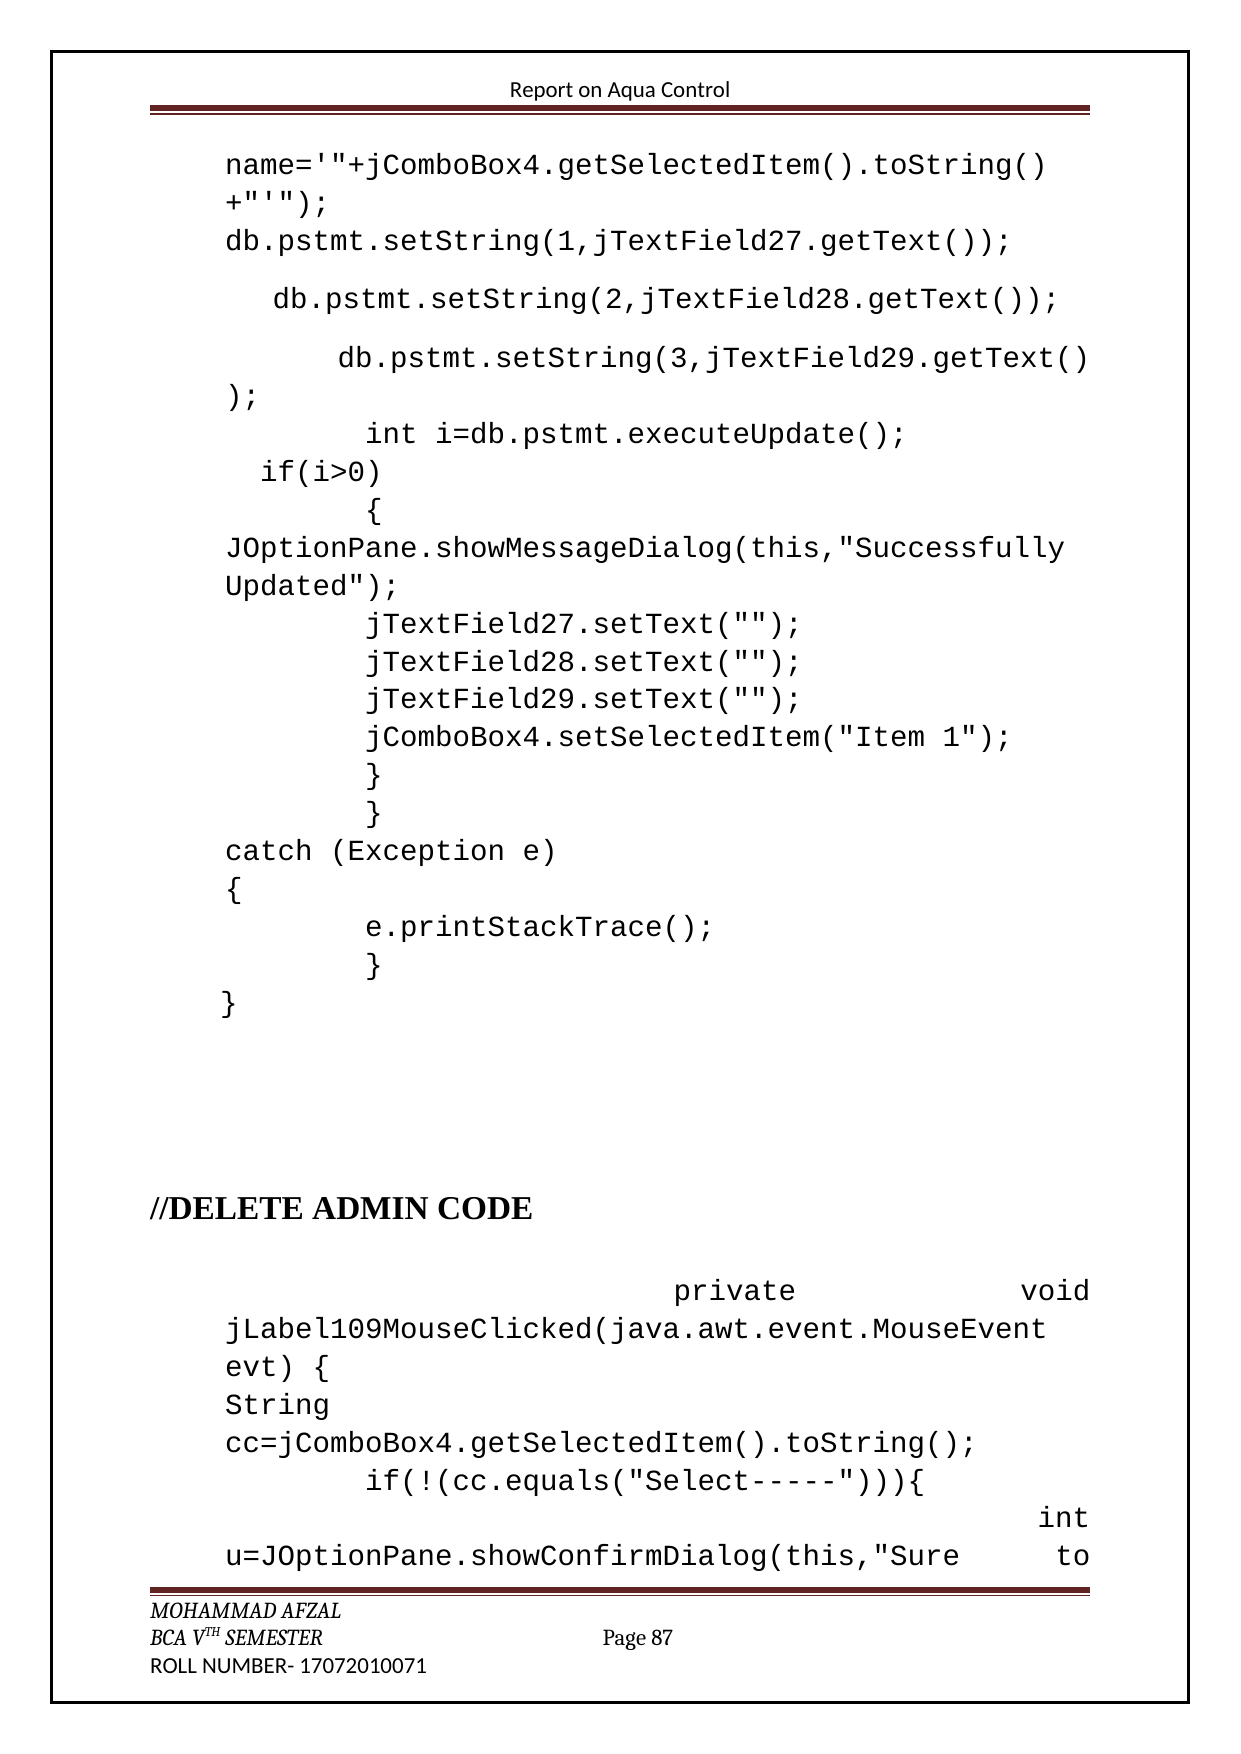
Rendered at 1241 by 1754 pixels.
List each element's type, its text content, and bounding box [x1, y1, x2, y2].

list } [225, 950, 1090, 983]
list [225, 150, 1090, 259]
text db.pstmt.setString(2,jTextField28.getText()); [150, 284, 1090, 318]
list if(i>0) [225, 457, 1090, 490]
list String cc=jComboBox4.getSelectedItem().toString(); [225, 1390, 1090, 1461]
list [225, 1504, 1090, 1574]
list } [150, 988, 1090, 1021]
list private void jLabel109MouseClicked(java.awt.event.MouseEvent evt) { [225, 1276, 1090, 1385]
list db.pstmt.setString(3,jTextField29.getText()); [225, 343, 1090, 414]
list //DELETE ADMIN CODE [150, 1188, 1090, 1226]
list jComboBox4.setSelectedItem("Item 1"); [225, 722, 1090, 756]
list jTextField28.setText(""); [225, 647, 1090, 680]
list catch (Exception e) [225, 836, 1090, 869]
list { [225, 495, 1090, 528]
list jTextField29.setText(""); [225, 684, 1090, 718]
list int i=db.pstmt.executeUpdate(); [225, 419, 1090, 452]
list e.printStackTrace(); [225, 912, 1090, 945]
list } [225, 760, 1090, 793]
list { [225, 874, 1090, 907]
list jTextField27.setText(""); [225, 609, 1090, 642]
list JOptionPane.showMessageDialog(this,"Successfully Updated"); [225, 533, 1090, 604]
list if(!(cc.equals("Select-----"))){ [225, 1466, 1090, 1499]
list } [225, 798, 1090, 831]
